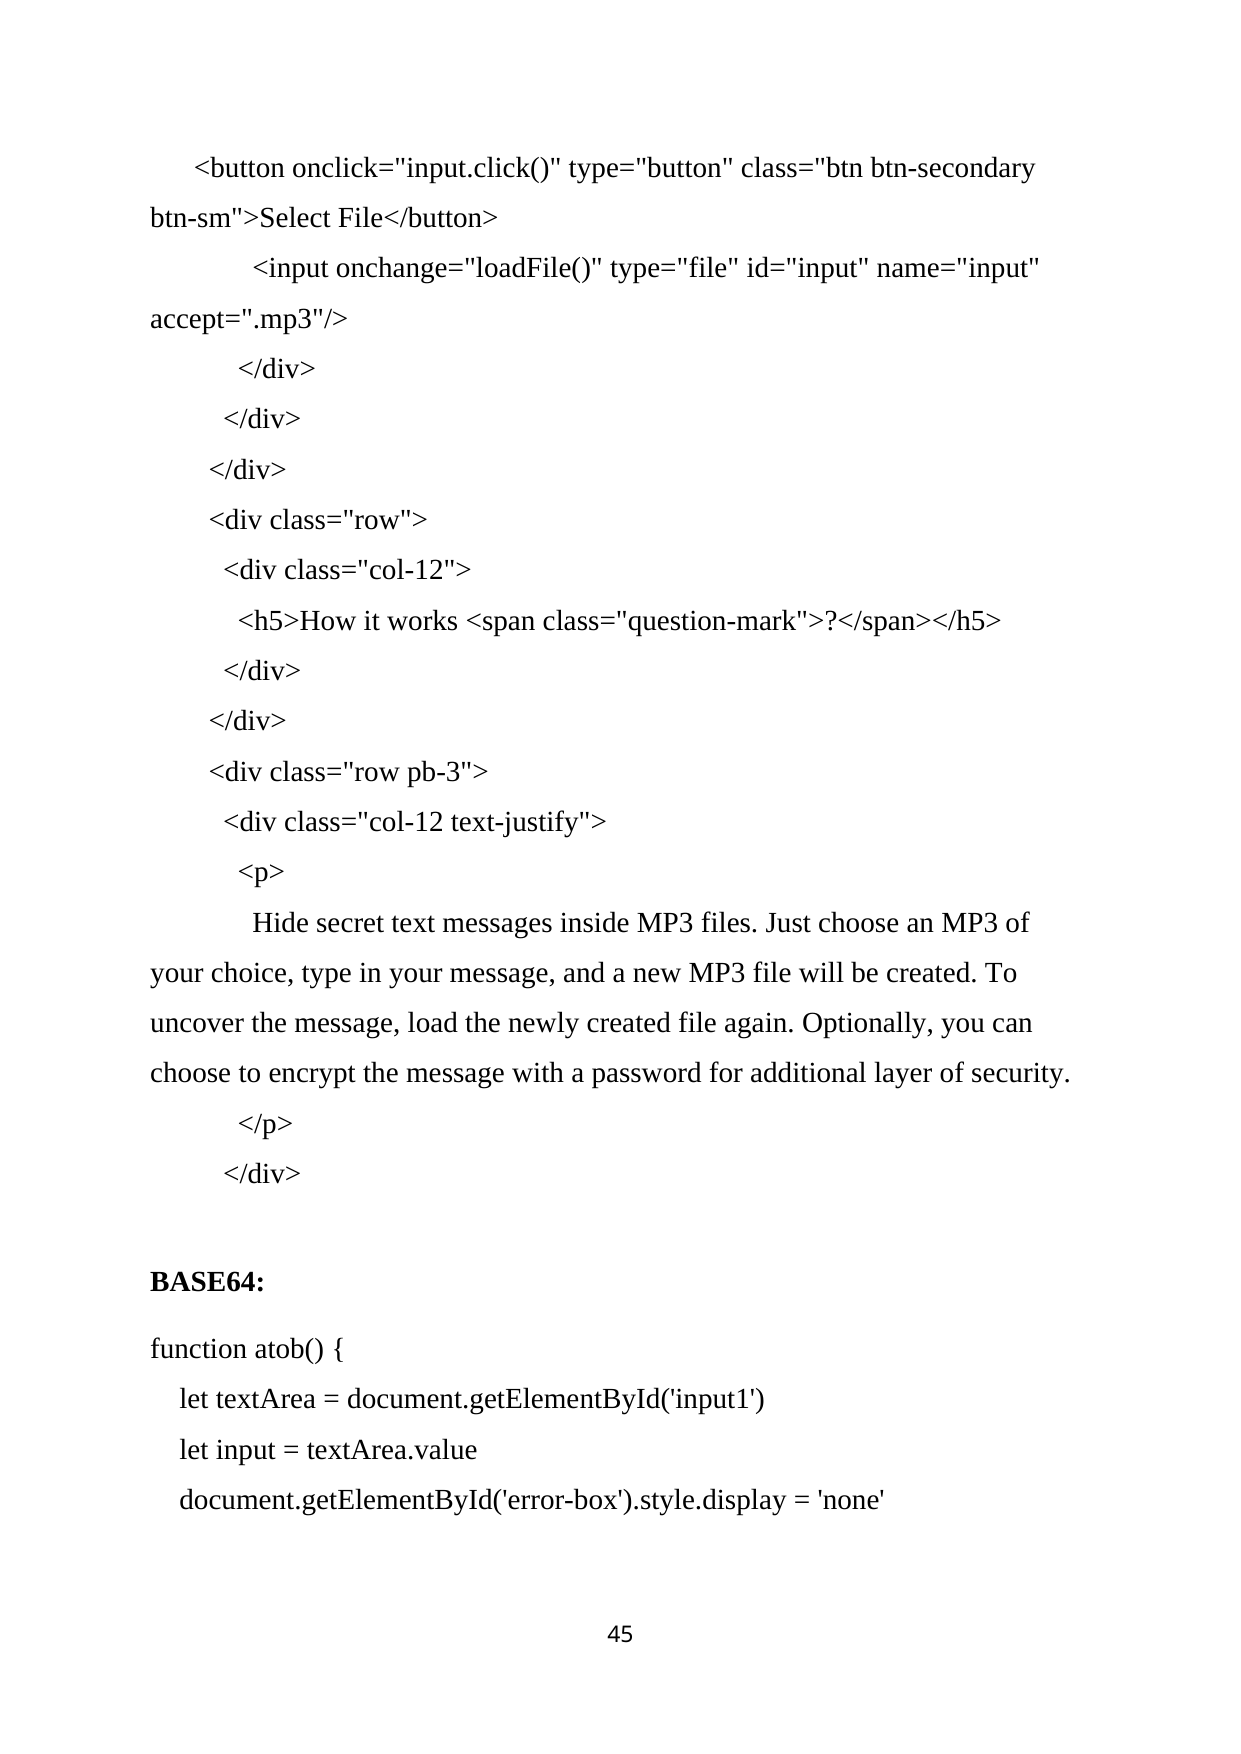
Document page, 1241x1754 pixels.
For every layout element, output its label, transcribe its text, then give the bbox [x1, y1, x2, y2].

text Hide secret text messages inside MP3 files. Just choose an MP3 of your choice, type in your message, and a new MP3 file will be created. To uncover the message, load the newly created file again. Optionally, you can choose to encrypt the message with a password for additional layer of security. [150, 905, 1090, 1089]
text let input = textArea.value [150, 1432, 1090, 1465]
text </div> [150, 653, 1090, 687]
text let textArea = document.getElementById('input1') [150, 1381, 1090, 1415]
text </div> [150, 351, 1090, 385]
text </div> [150, 402, 1090, 435]
text function atob() { [150, 1331, 1090, 1365]
text </div> [150, 1156, 1090, 1190]
text <input onchange="loadFile()" type="file" id="input" name="input" accept=".mp3"/> [150, 251, 1090, 334]
text <button onclick="input.click()" type="button" class="btn btn-secondary btn-sm">Select File</button> [150, 150, 1090, 234]
text <p> [150, 854, 1090, 888]
text <div class="col-12 text-justify"> [150, 804, 1090, 838]
text <h5>How it works <span class="question-mark">?</span></h5> [150, 603, 1090, 636]
text </div> [150, 452, 1090, 485]
text BASE64: [150, 1264, 1090, 1298]
text document.getElementById('error-box').style.display = 'none' [150, 1482, 1090, 1516]
text <div class="row"> [150, 502, 1090, 536]
text <div class="col-12"> [150, 552, 1090, 586]
text </p> [150, 1106, 1090, 1139]
text </div> [150, 703, 1090, 737]
text <div class="row pb-3"> [150, 754, 1090, 787]
